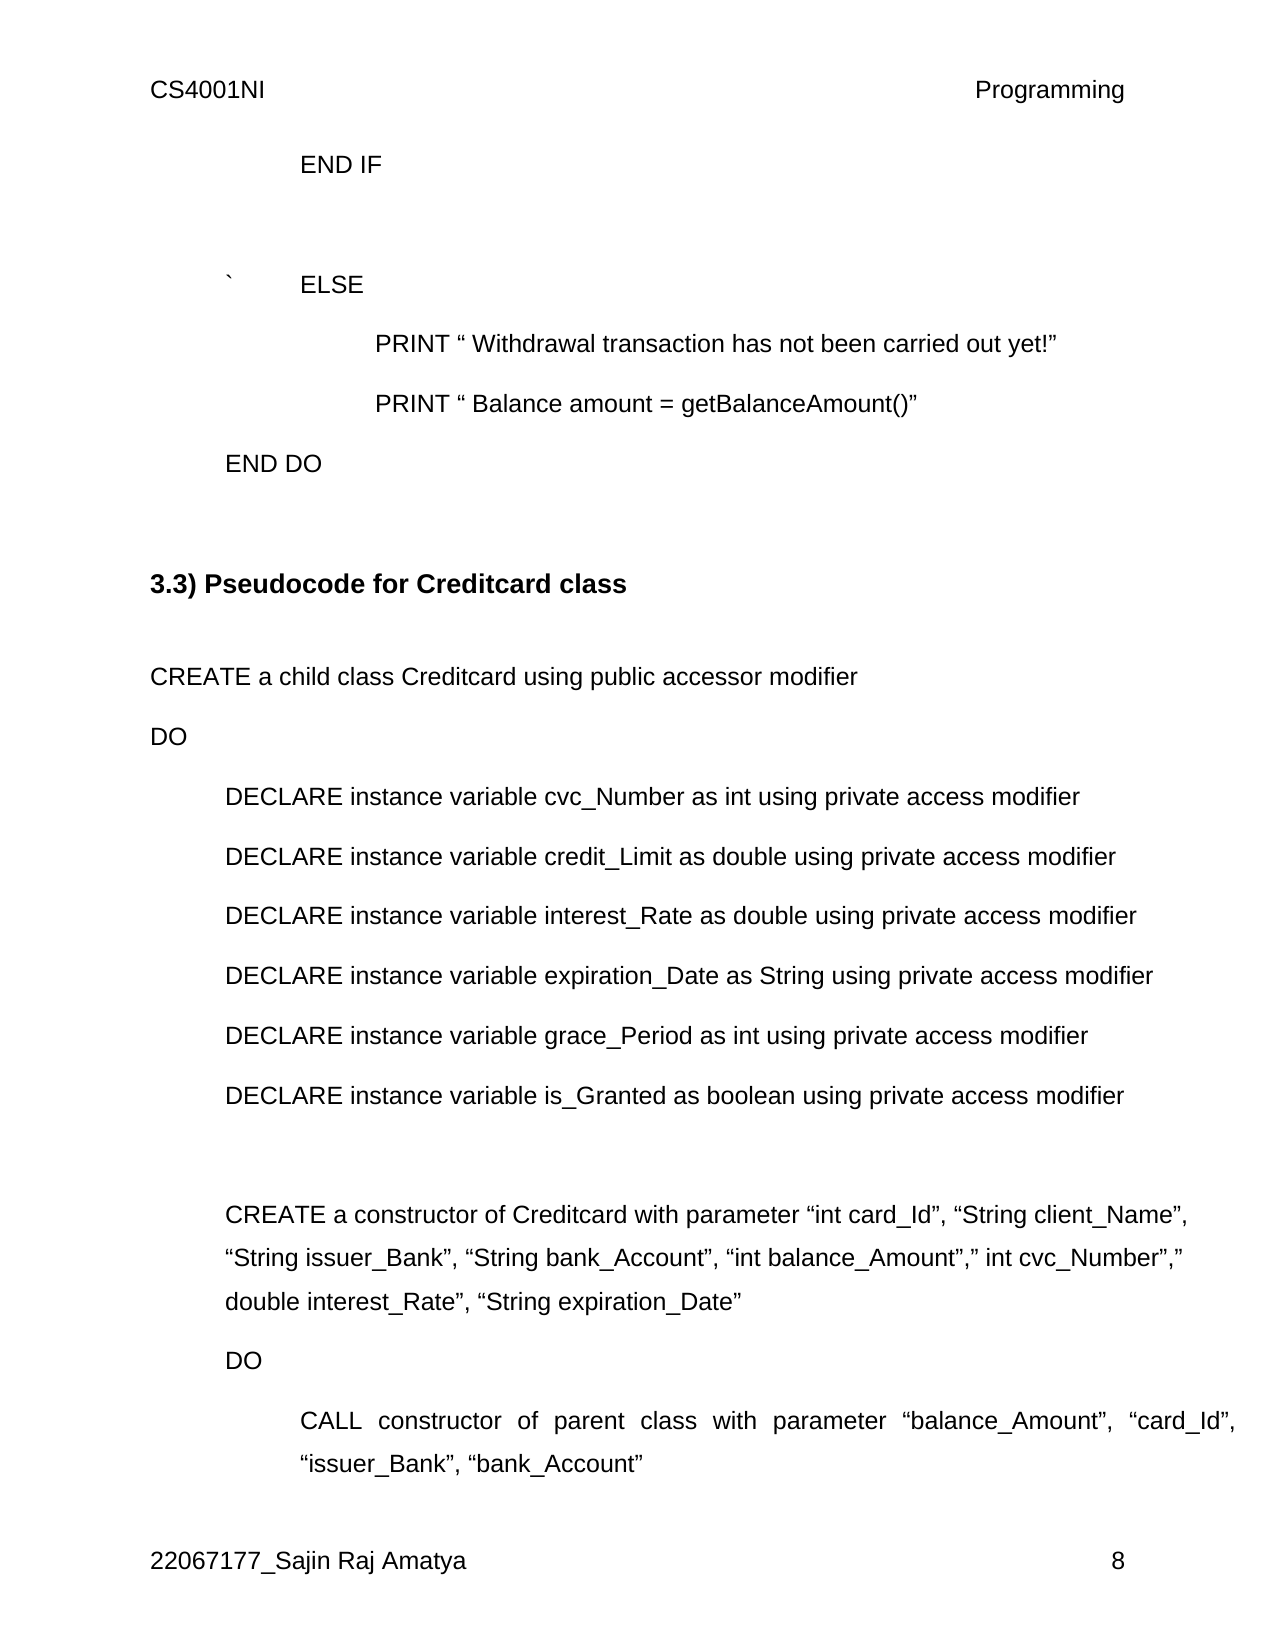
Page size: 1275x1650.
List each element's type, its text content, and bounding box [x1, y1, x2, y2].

text DECLARE instance variable credit_Limit as double using private access modifier [150, 841, 1237, 870]
text DECLARE instance variable grace_Period as int using private access modifier [150, 1021, 1237, 1049]
text CREATE a constructor of Creditcard with parameter “int card_Id”, “String client_Name”, “String issuer_Bank”, “String bank_Account”, “int balance_Amount”,” int cvc_Number”,” double interest_Rate”, “String expiration_Date” [225, 1200, 1237, 1315]
text DECLARE instance variable interest_Rate as double using private access modifier [150, 901, 1237, 930]
text DECLARE instance variable expiration_Date as String using private access modifier [150, 961, 1237, 990]
text ` ELSE [150, 269, 1237, 298]
text CREATE a child class Creditcard using public accessor modifier [150, 662, 1237, 691]
text PRINT “ Withdrawal transaction has not been carried out yet!” [150, 329, 1237, 358]
text PRINT “ Balance amount = getBalanceAmount()” [150, 389, 1237, 418]
text DECLARE instance variable cvc_Number as int using private access modifier [150, 782, 1237, 810]
text END IF [150, 150, 1237, 179]
text CALL constructor of parent class with parameter “balance_Amount”, “card_Id”, “issuer_Bank”, “bank_Account” [300, 1406, 1237, 1478]
text DECLARE instance variable is_Granted as boolean using private access modifier [150, 1081, 1237, 1109]
text DO [225, 1346, 1237, 1375]
subtitle 3.3) Pseudocode for Creditcard class [150, 568, 1125, 600]
text END DO [150, 449, 1237, 478]
text DO [150, 722, 1237, 751]
